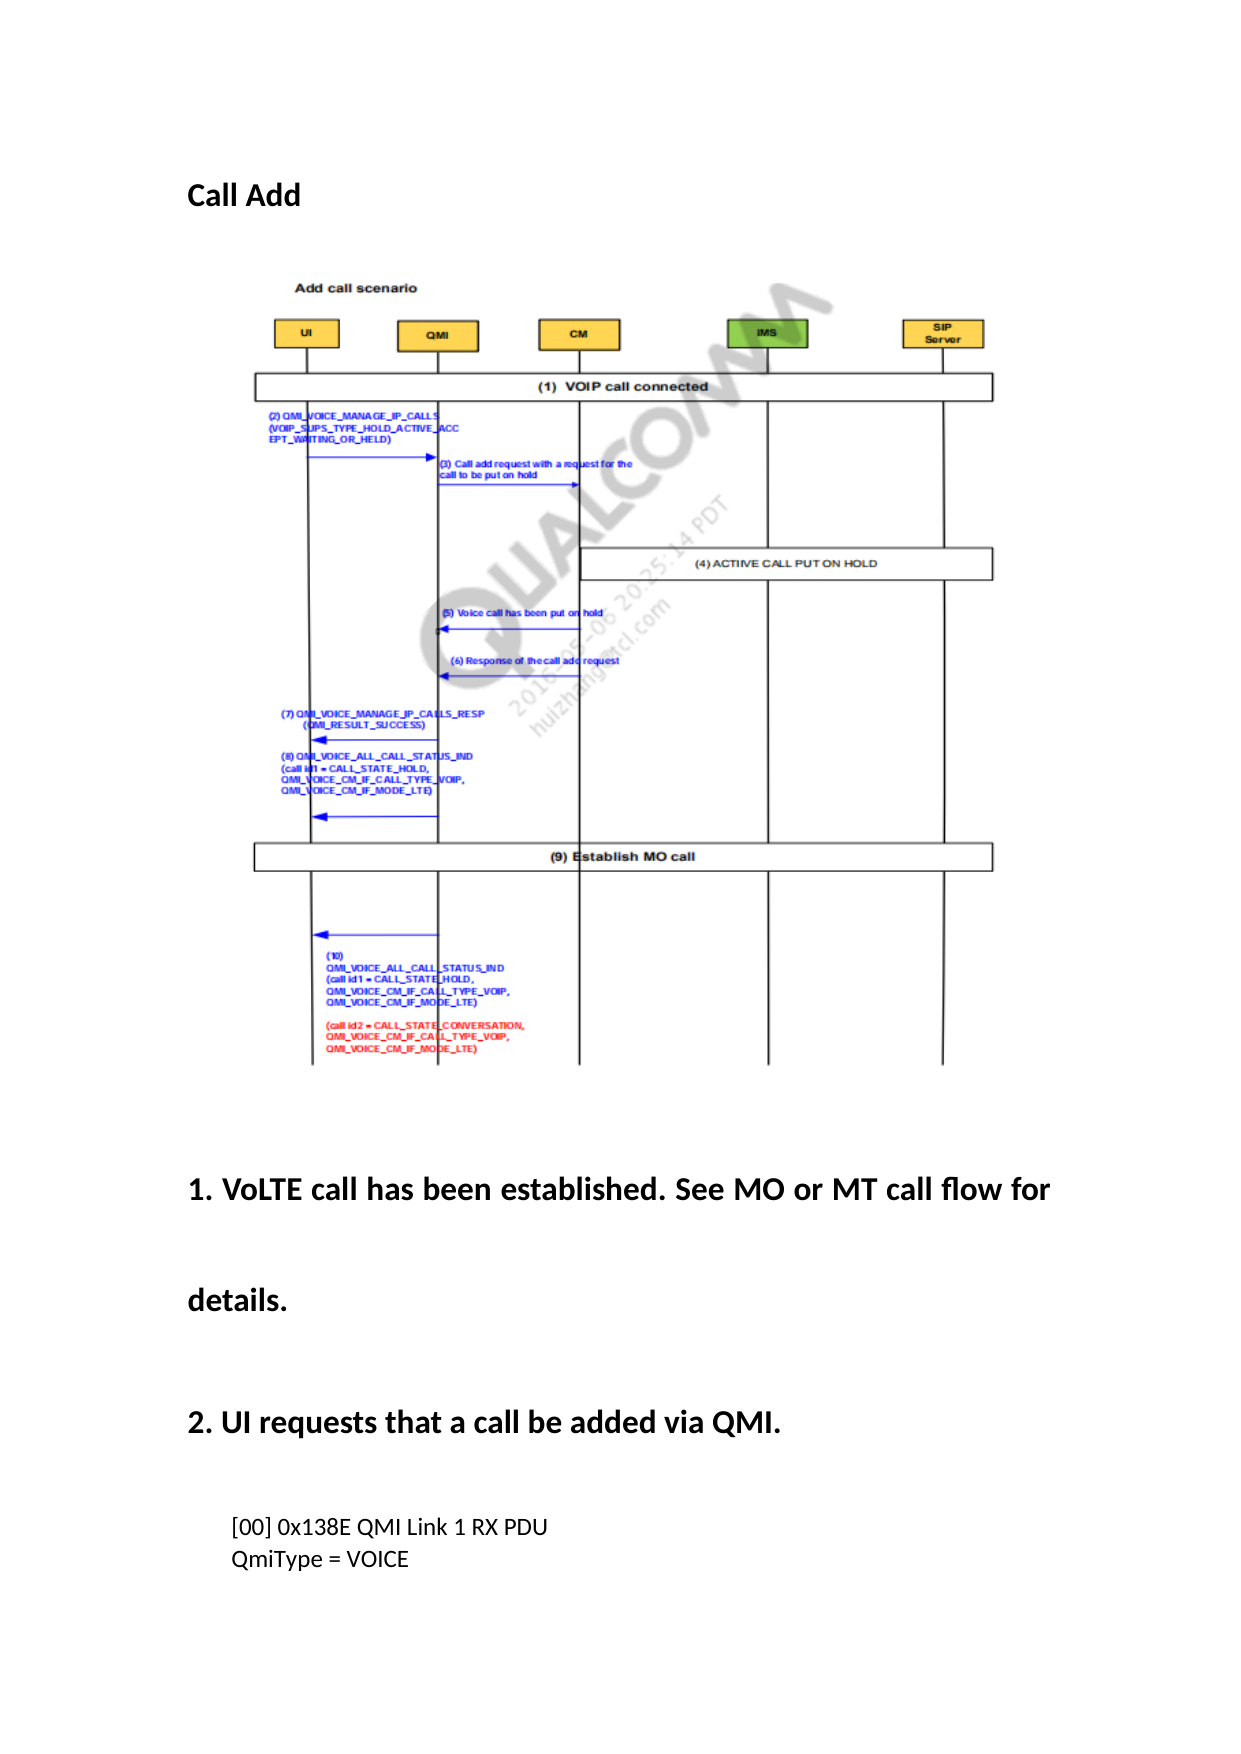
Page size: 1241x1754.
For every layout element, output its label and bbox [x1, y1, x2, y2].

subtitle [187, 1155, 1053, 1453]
picture [187, 283, 1052, 1092]
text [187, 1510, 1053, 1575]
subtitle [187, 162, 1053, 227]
